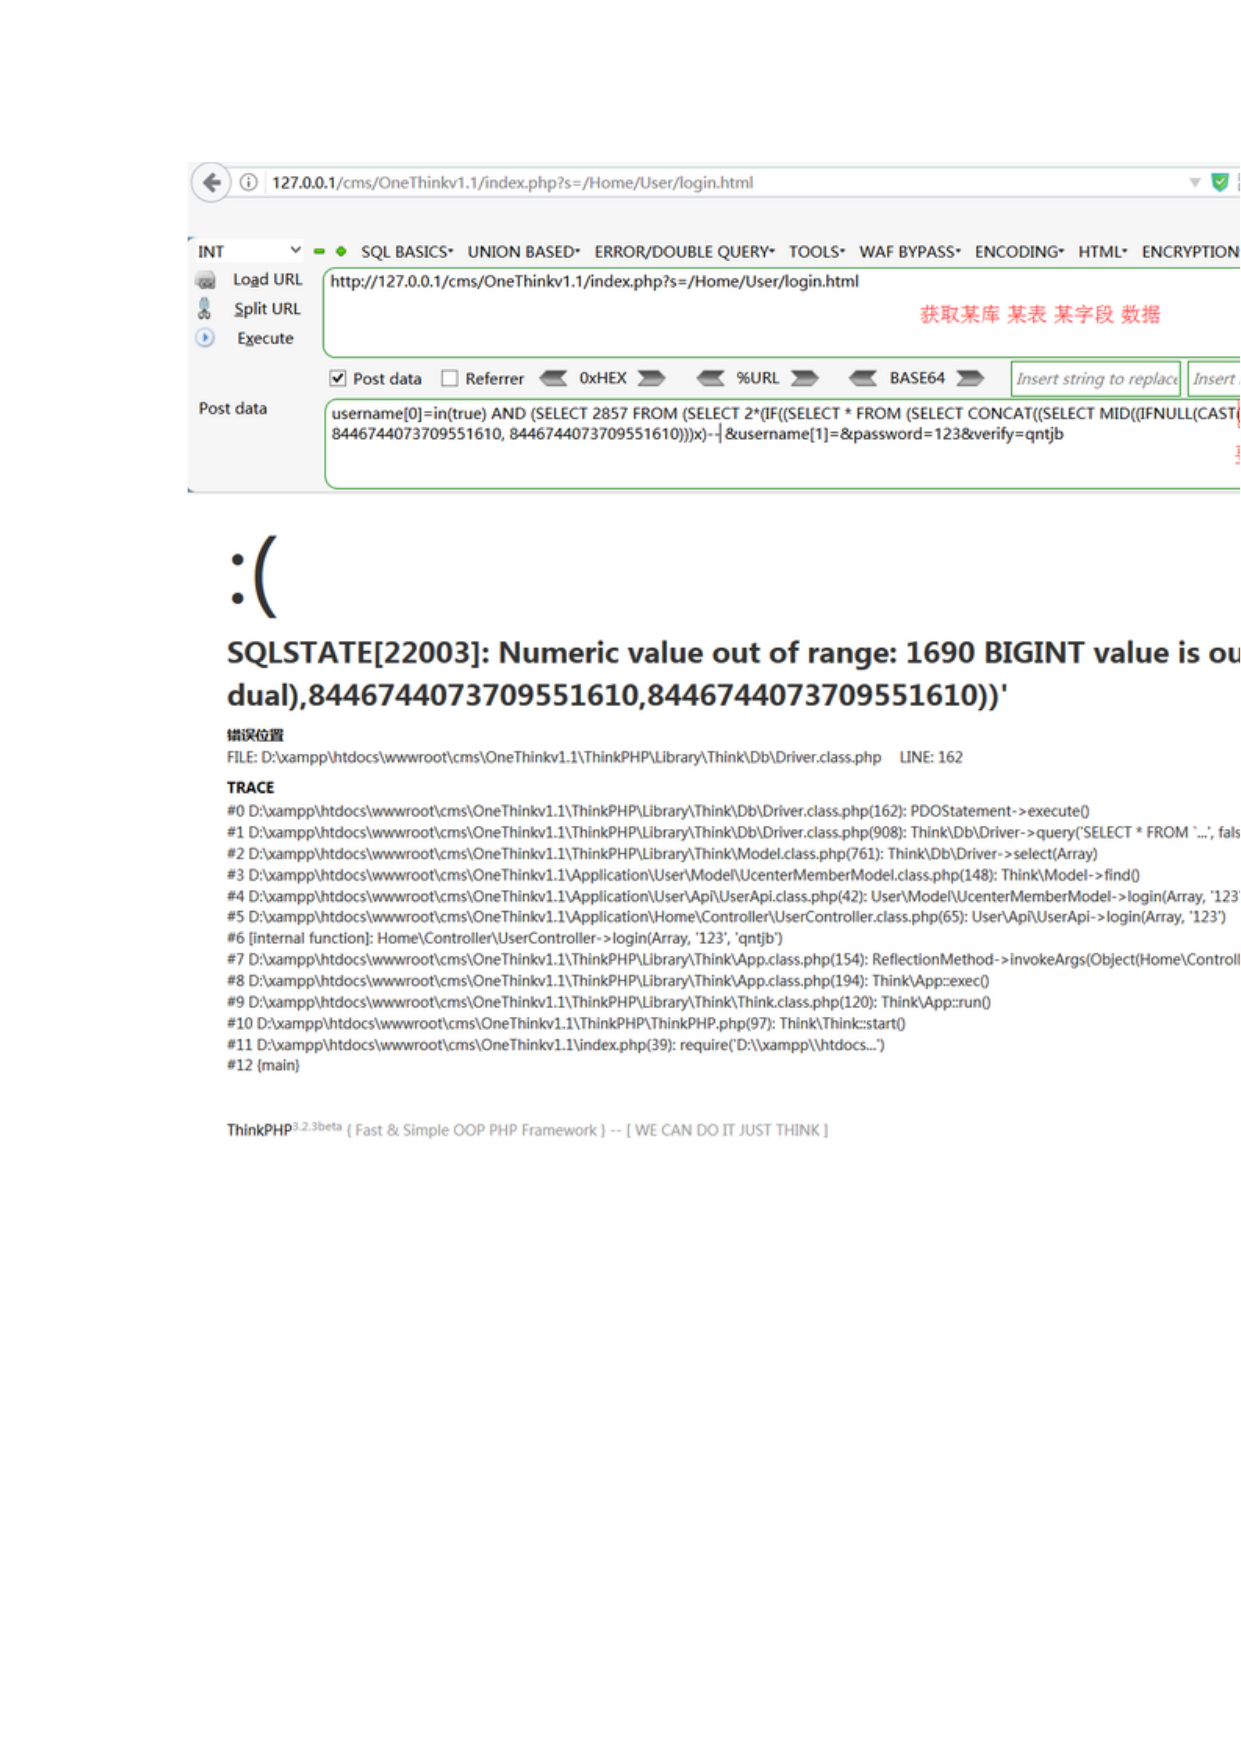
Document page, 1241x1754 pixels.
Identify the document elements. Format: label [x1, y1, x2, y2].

picture [187, 162, 1241, 1149]
